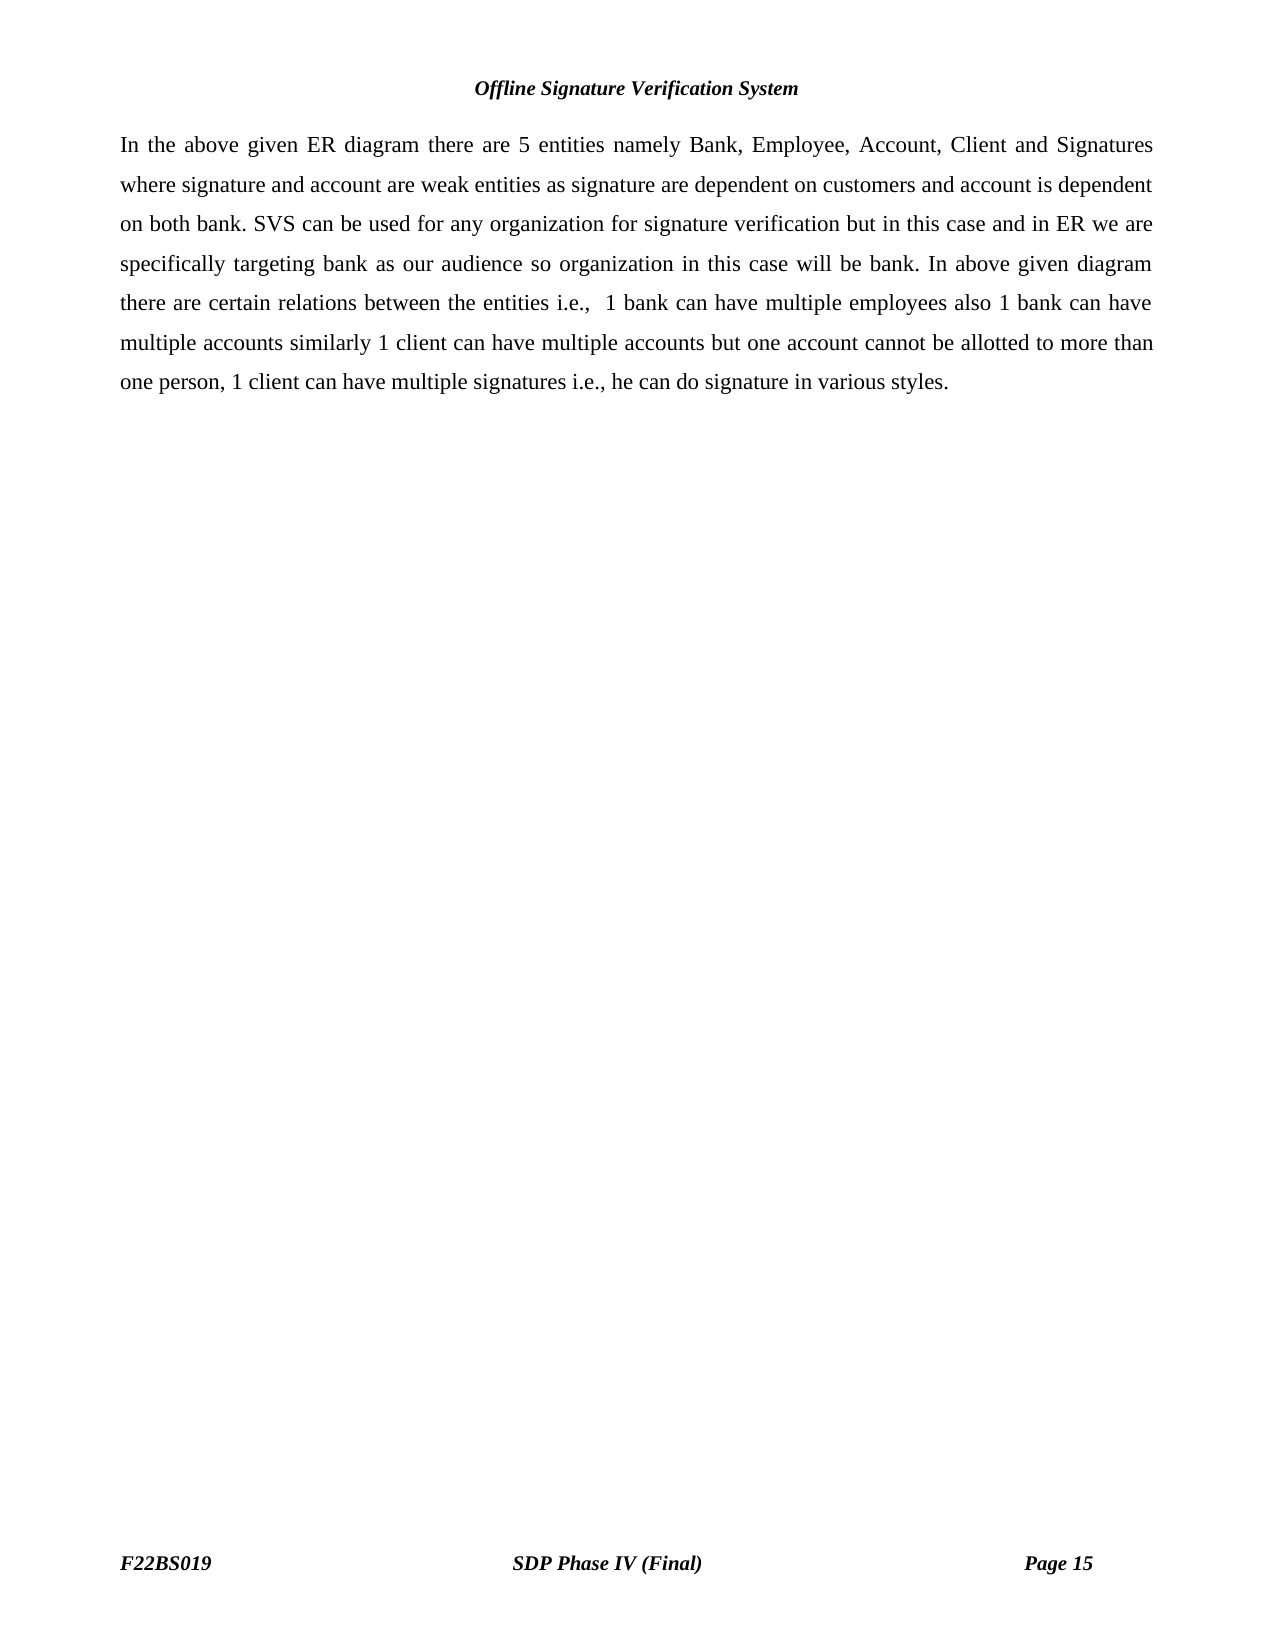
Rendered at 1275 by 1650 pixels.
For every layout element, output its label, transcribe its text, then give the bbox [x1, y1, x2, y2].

text In the above given ER diagram there are 5 entities namely Bank, Employee, Account, Client and Signatures where signature and account are weak entities as signature are dependent on customers and account is dependent on both bank. SVS can be used for any organization for signature verification but in this case and in ER we are specifically targeting bank as our audience so organization in this case will be bank. In above given diagram there are certain relations between the entities i.e., 1 bank can have multiple employees also 1 bank can have multiple accounts similarly 1 client can have multiple accounts but one account cannot be allotted to more than one person, 1 client can have multiple signatures i.e., he can do signature in various styles. [120, 131, 1155, 394]
